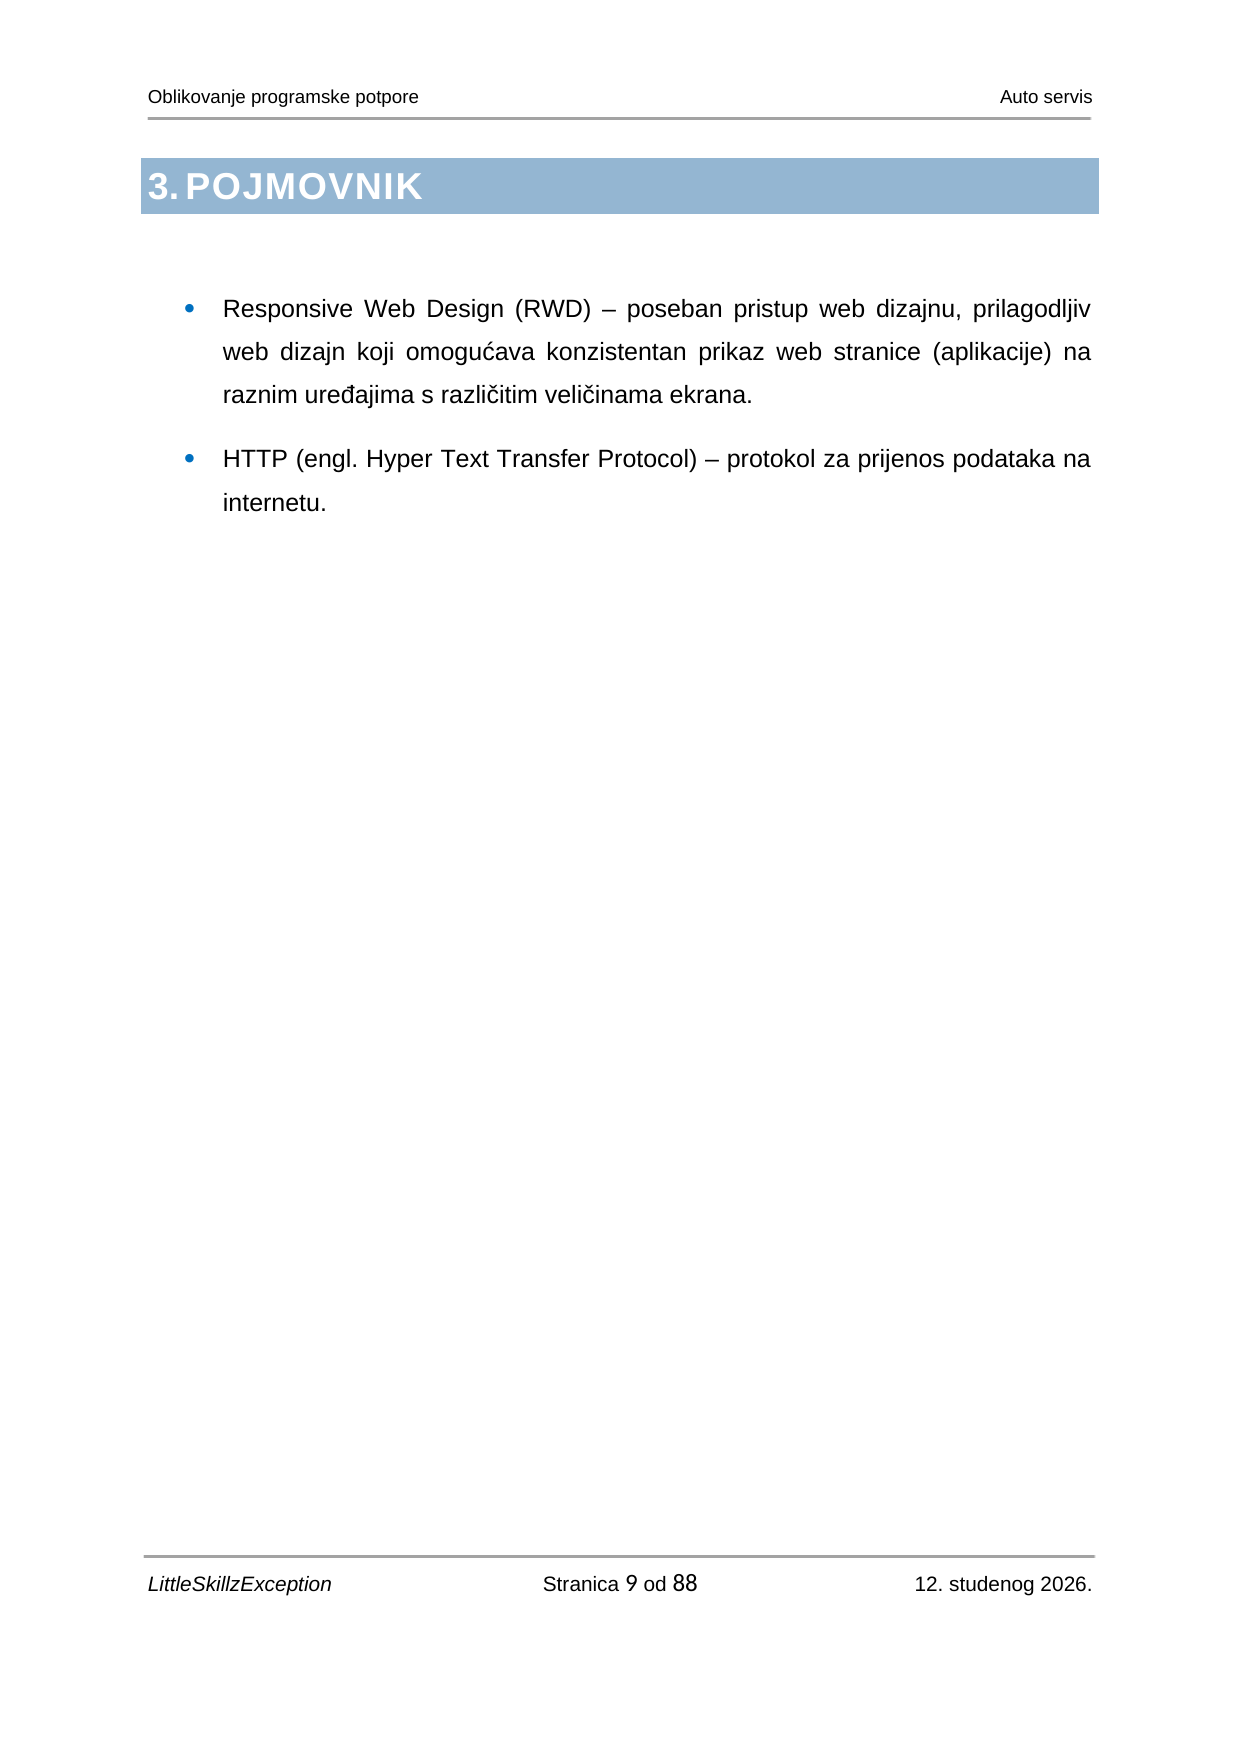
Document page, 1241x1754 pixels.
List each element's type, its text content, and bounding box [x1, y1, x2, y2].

subtitle Pojmovnik [148, 164, 1093, 207]
list Responsive Web Design (RWD) – poseban pristup web dizajnu, prilagodljiv web dizajn koji omogućava konzistentan prikaz web stranice (aplikacije) na raznim uređajima s različitim veličinama ekrana. [185, 294, 1093, 409]
list HTTP (engl. Hyper Text Transfer Protocol) – protokol za prijenos podataka na internetu. [185, 444, 1093, 516]
